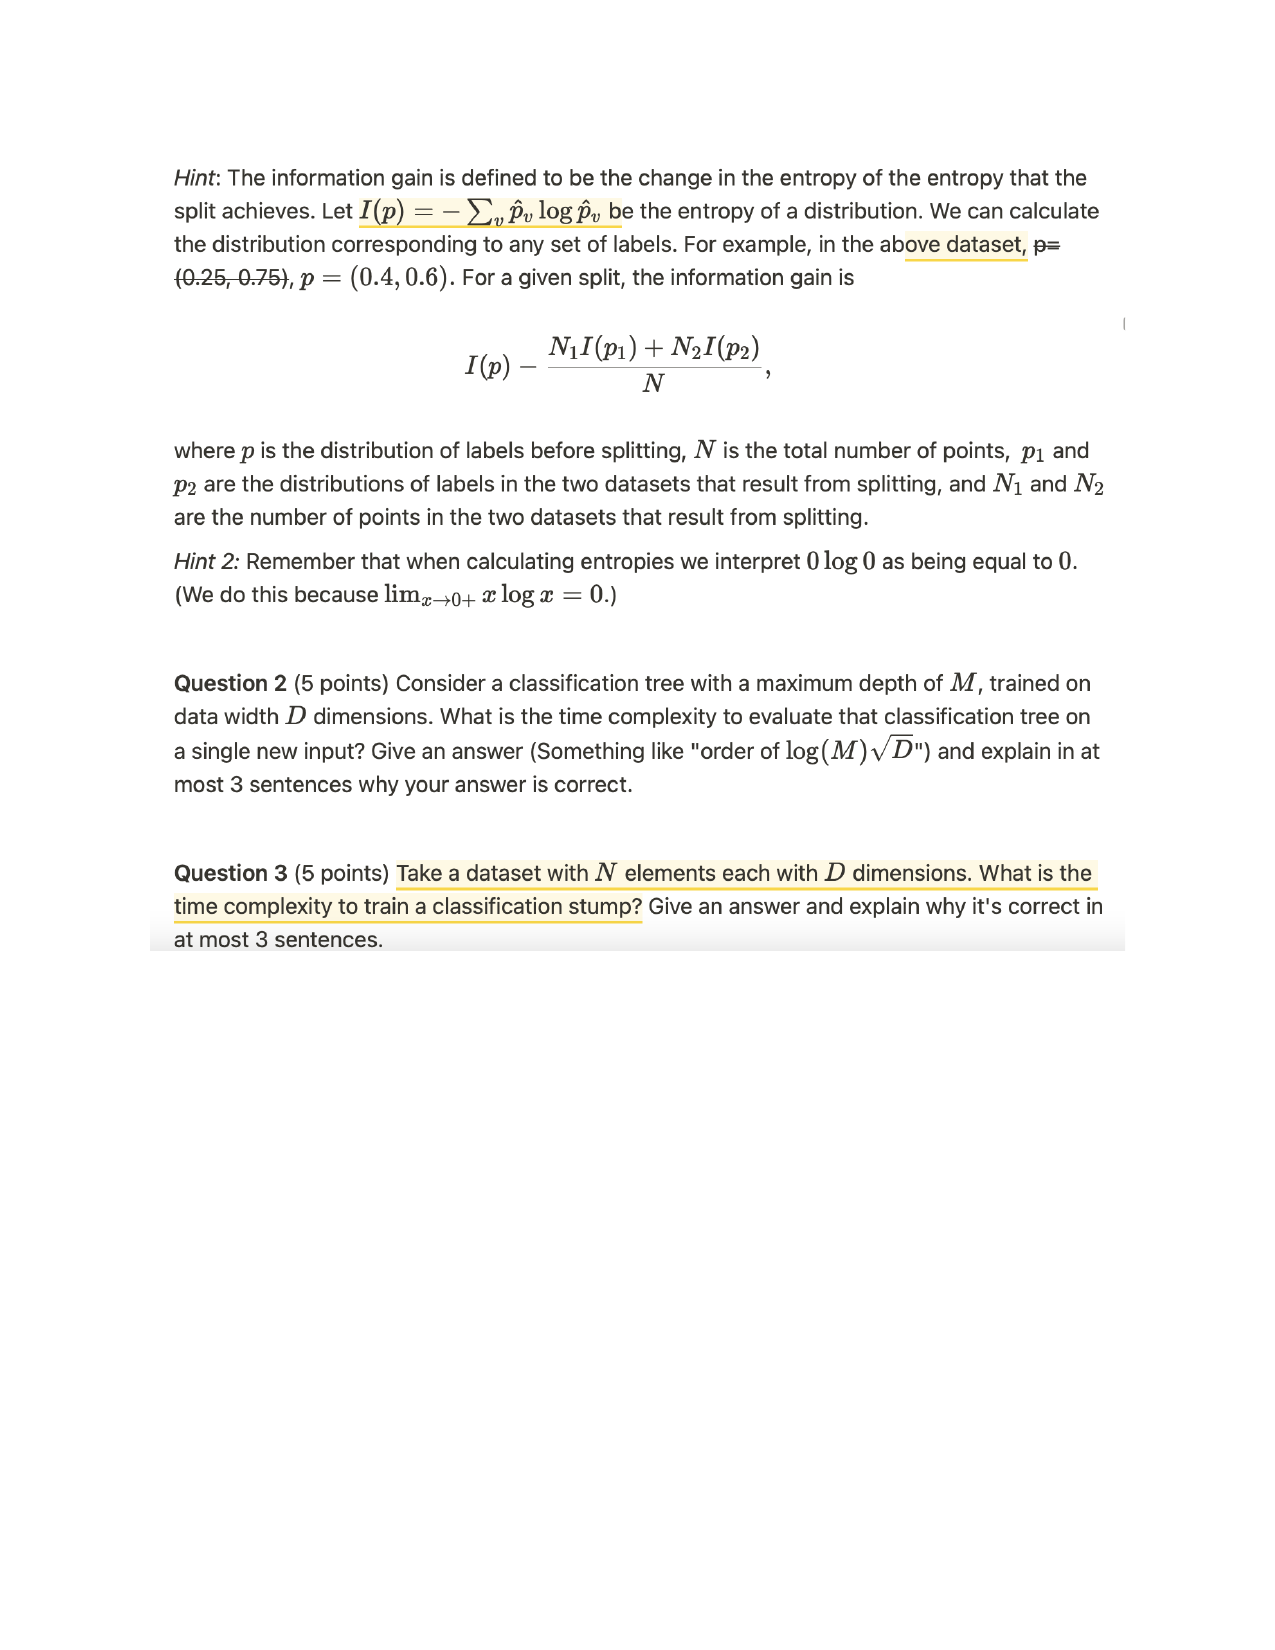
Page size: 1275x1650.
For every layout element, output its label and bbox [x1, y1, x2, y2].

picture [150, 150, 1125, 951]
